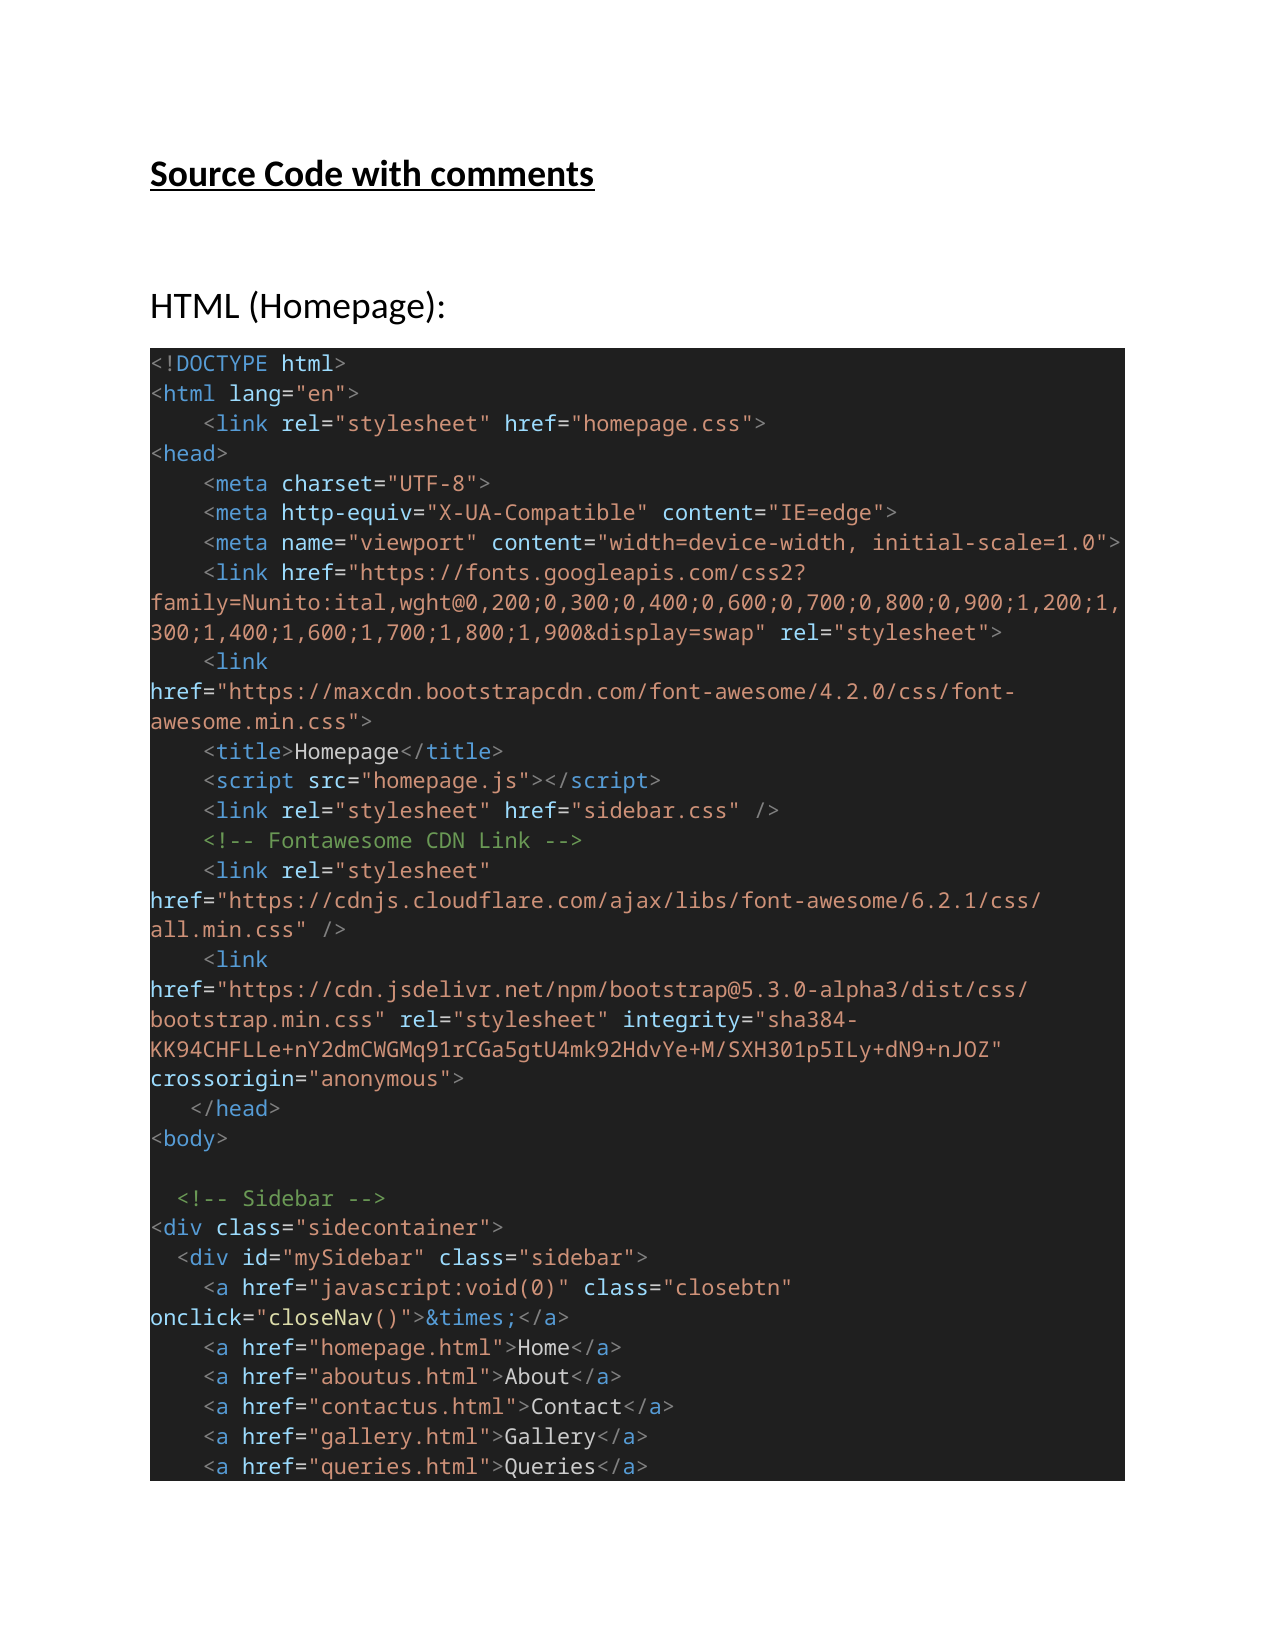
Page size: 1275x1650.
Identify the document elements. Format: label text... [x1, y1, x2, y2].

text <link rel="stylesheet" href="https://cdnjs.cloudflare.com/ajax/libs/font-awesome/6.2.1/css/all.min.css" /> [150, 855, 1125, 944]
text </head> [150, 1093, 1125, 1123]
text <html lang="en"> [150, 378, 1125, 408]
text <!-- Sidebar --> [150, 1183, 1125, 1212]
text <a href="homepage.html">Home</a> [150, 1332, 1125, 1361]
text <a href="aboutus.html">About</a> [150, 1361, 1125, 1391]
text <body> [150, 1123, 1125, 1153]
text <div class="sidecontainer"> [150, 1212, 1125, 1242]
text <meta charset="UTF-8"> [150, 468, 1125, 497]
text <!-- Fontawesome CDN Link --> [150, 825, 1125, 855]
text HTML (Homepage): [150, 282, 1125, 328]
text <!DOCTYPE html> [150, 348, 1125, 378]
text <a href="contactus.html">Contact</a> [150, 1391, 1125, 1421]
text <title>Homepage</title> [150, 736, 1125, 766]
text <meta name="viewport" content="width=device-width, initial-scale=1.0"> [150, 527, 1125, 557]
text <head> [150, 438, 1125, 468]
text <a href="gallery.html">Gallery</a> [150, 1421, 1125, 1451]
text <meta http-equiv="X-UA-Compatible" content="IE=edge"> [150, 497, 1125, 527]
text <link rel="stylesheet" href="sidebar.css" /> [150, 795, 1125, 825]
text <script src="homepage.js"></script> [150, 766, 1125, 795]
text <div id="mySidebar" class="sidebar"> [150, 1242, 1125, 1272]
text <link href="https://fonts.googleapis.com/css2?family=Nunito:ital,wght@0,200;0,300;0,400;0,600;0,700;0,800;0,900;1,200;1,300;1,400;1,600;1,700;1,800;1,900&display=swap" rel="stylesheet"> [150, 557, 1125, 646]
text <link href="https://maxcdn.bootstrapcdn.com/font-awesome/4.2.0/css/font-awesome.min.css"> [150, 646, 1125, 736]
text <link rel="stylesheet" href="homepage.css"> [150, 408, 1125, 438]
text <a href="queries.html">Queries</a> [150, 1451, 1125, 1481]
text <a href="javascript:void(0)" class="closebtn" onclick="closeNav()">&times;</a> [150, 1272, 1125, 1332]
text Source Code with comments [150, 150, 1125, 196]
text <link href="https://cdn.jsdelivr.net/npm/bootstrap@5.3.0-alpha3/dist/css/bootstrap.min.css" rel="stylesheet" integrity="sha384-KK94CHFLLe+nY2dmCWGMq91rCGa5gtU4mk92HdvYe+M/SXH301p5ILy+dN9+nJOZ" crossorigin="anonymous"> [150, 944, 1125, 1093]
